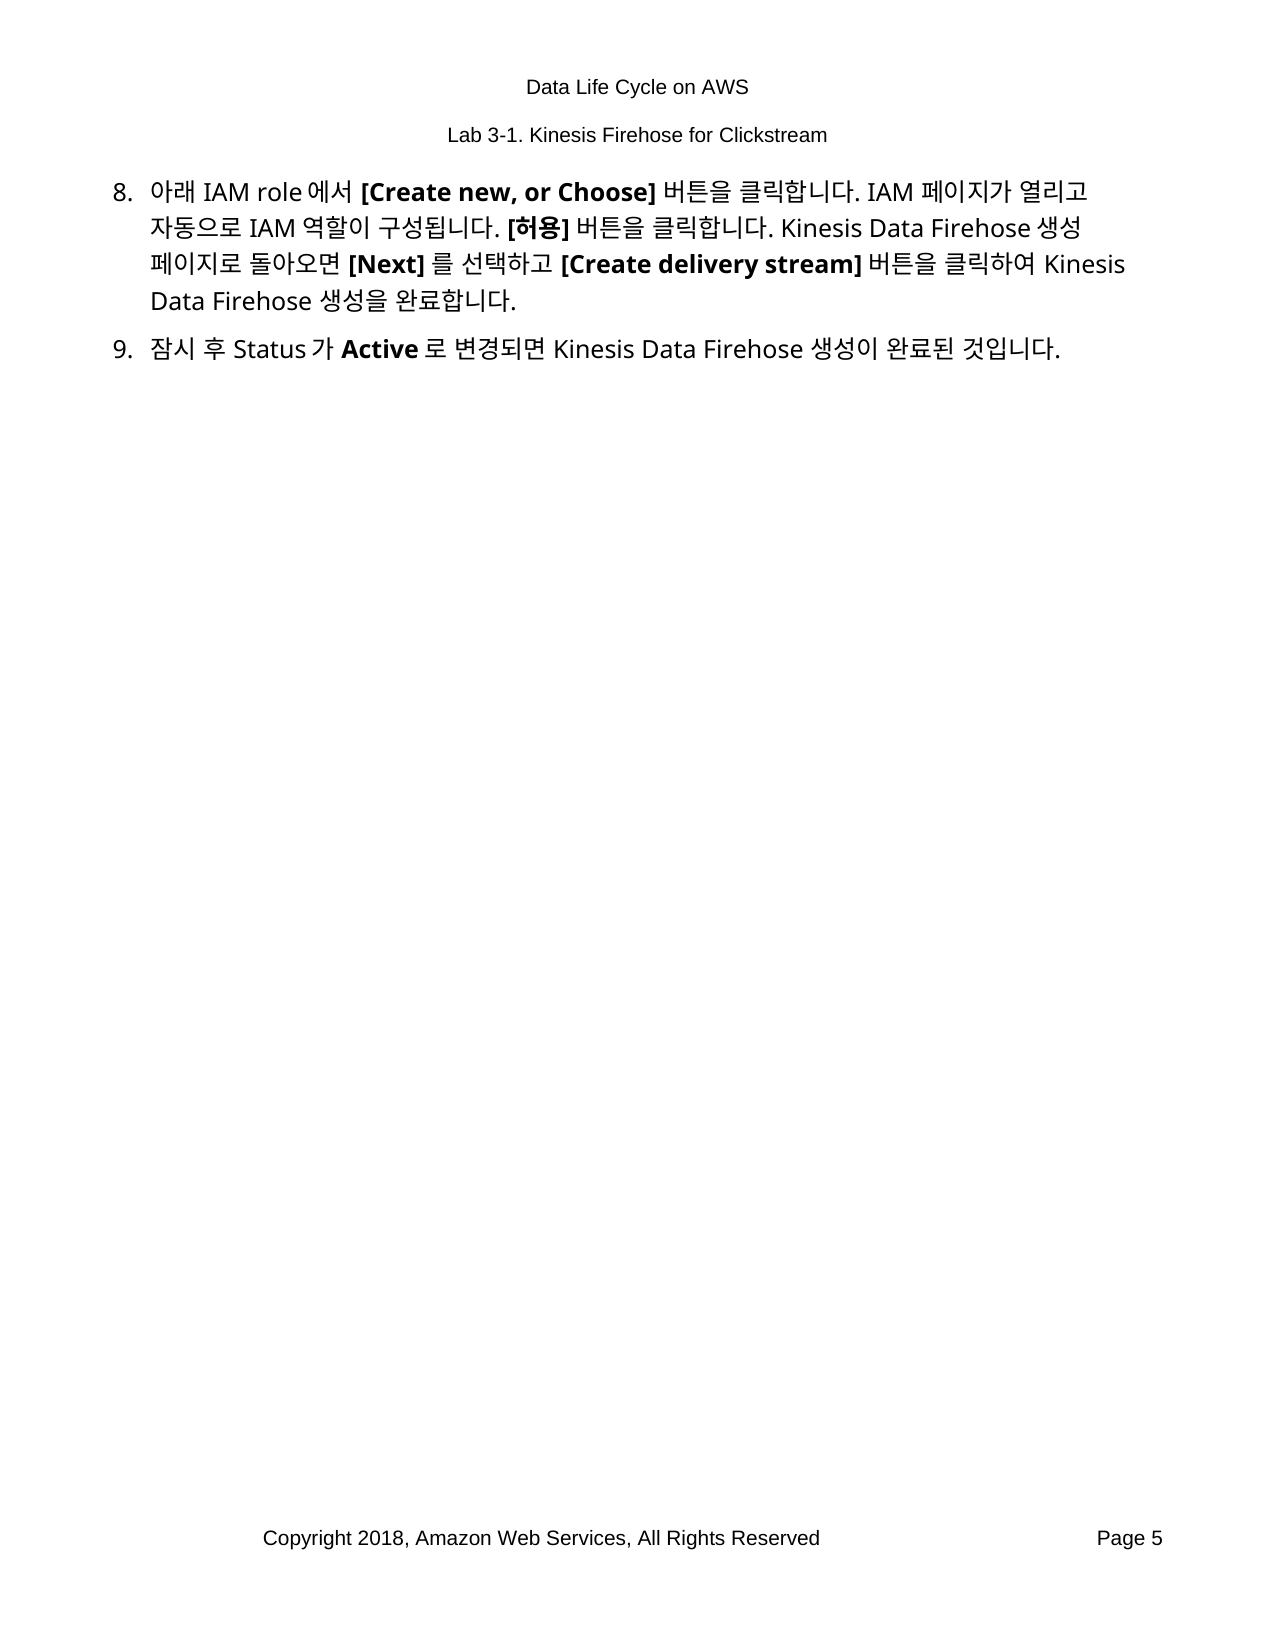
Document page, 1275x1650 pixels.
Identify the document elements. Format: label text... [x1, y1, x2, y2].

list 아래 IAM role에서 [Create new, or Choose] 버튼을 클릭합니다. IAM 페이지가 열리고 자동으로 IAM 역할이 구성됩니다. [허용] 버튼을 클릭합니다. Kinesis Data Firehose생성 페이지로 돌아오면 [Next] 를 선택하고 [Create delivery stream] 버튼을 클릭하여 Kinesis Data Firehose 생성을 완료합니다. [112, 172, 1162, 317]
list 잠시 후 Status가 Active로 변경되면 Kinesis Data Firehose 생성이 완료된 것입니다. [112, 330, 1162, 366]
